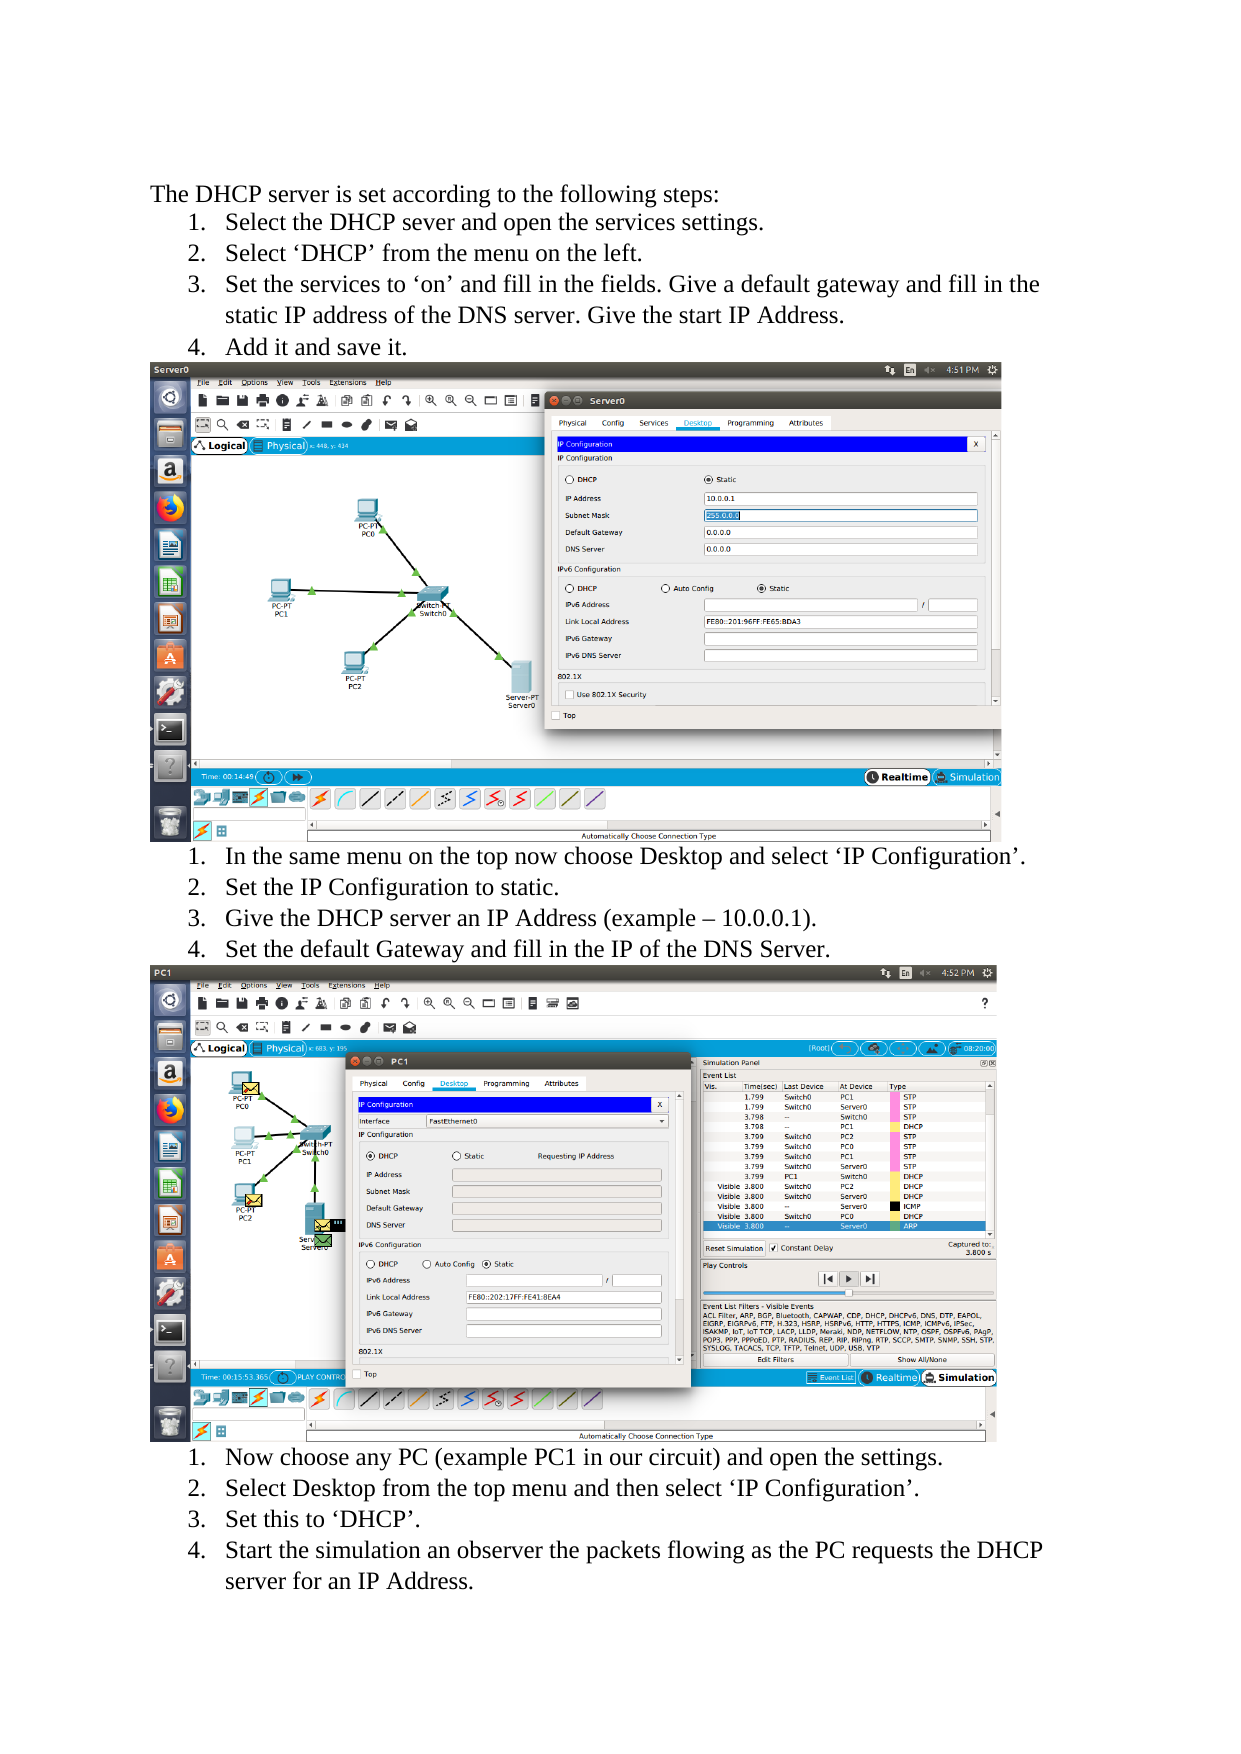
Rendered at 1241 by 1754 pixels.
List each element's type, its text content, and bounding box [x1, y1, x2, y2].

list Select ‘DHCP’ from the menu on the left. [187, 238, 1090, 267]
text The DHCP server is set according to the following steps: [150, 179, 1090, 207]
list Select the DHCP sever and open the services settings. [187, 207, 1090, 236]
list Add it and save it. [187, 332, 1090, 360]
list Select Desktop from the top menu and then select ‘IP Configuration’. [187, 1473, 1090, 1501]
list Set this to ‘DHCP’. [187, 1504, 1090, 1532]
list Now choose any PC (example PC1 in our circuit) and open the settings. [187, 1442, 1090, 1470]
list Set the IP Configuration to static. [187, 872, 1090, 901]
list Set the default Gateway and fill in the IP of the DNS Server. [187, 934, 1090, 963]
picture [150, 965, 997, 1442]
list Set the services to ‘on’ and fill in the fields. Give a default gateway and fill in the static IP address of the DNS server. Give the start IP Address. [187, 269, 1090, 329]
picture [150, 362, 1002, 842]
picture [936, 773, 947, 782]
list Give the DHCP server an IP Address (example – 10.0.0.1). [187, 903, 1090, 932]
list Start the simulation an observer the packets flowing as the PC requests the DHCP server for an IP Address. [187, 1535, 1090, 1594]
picture [869, 1044, 878, 1053]
list In the same menu on the top now choose Desktop and select ‘IP Configuration’. [187, 841, 1090, 870]
